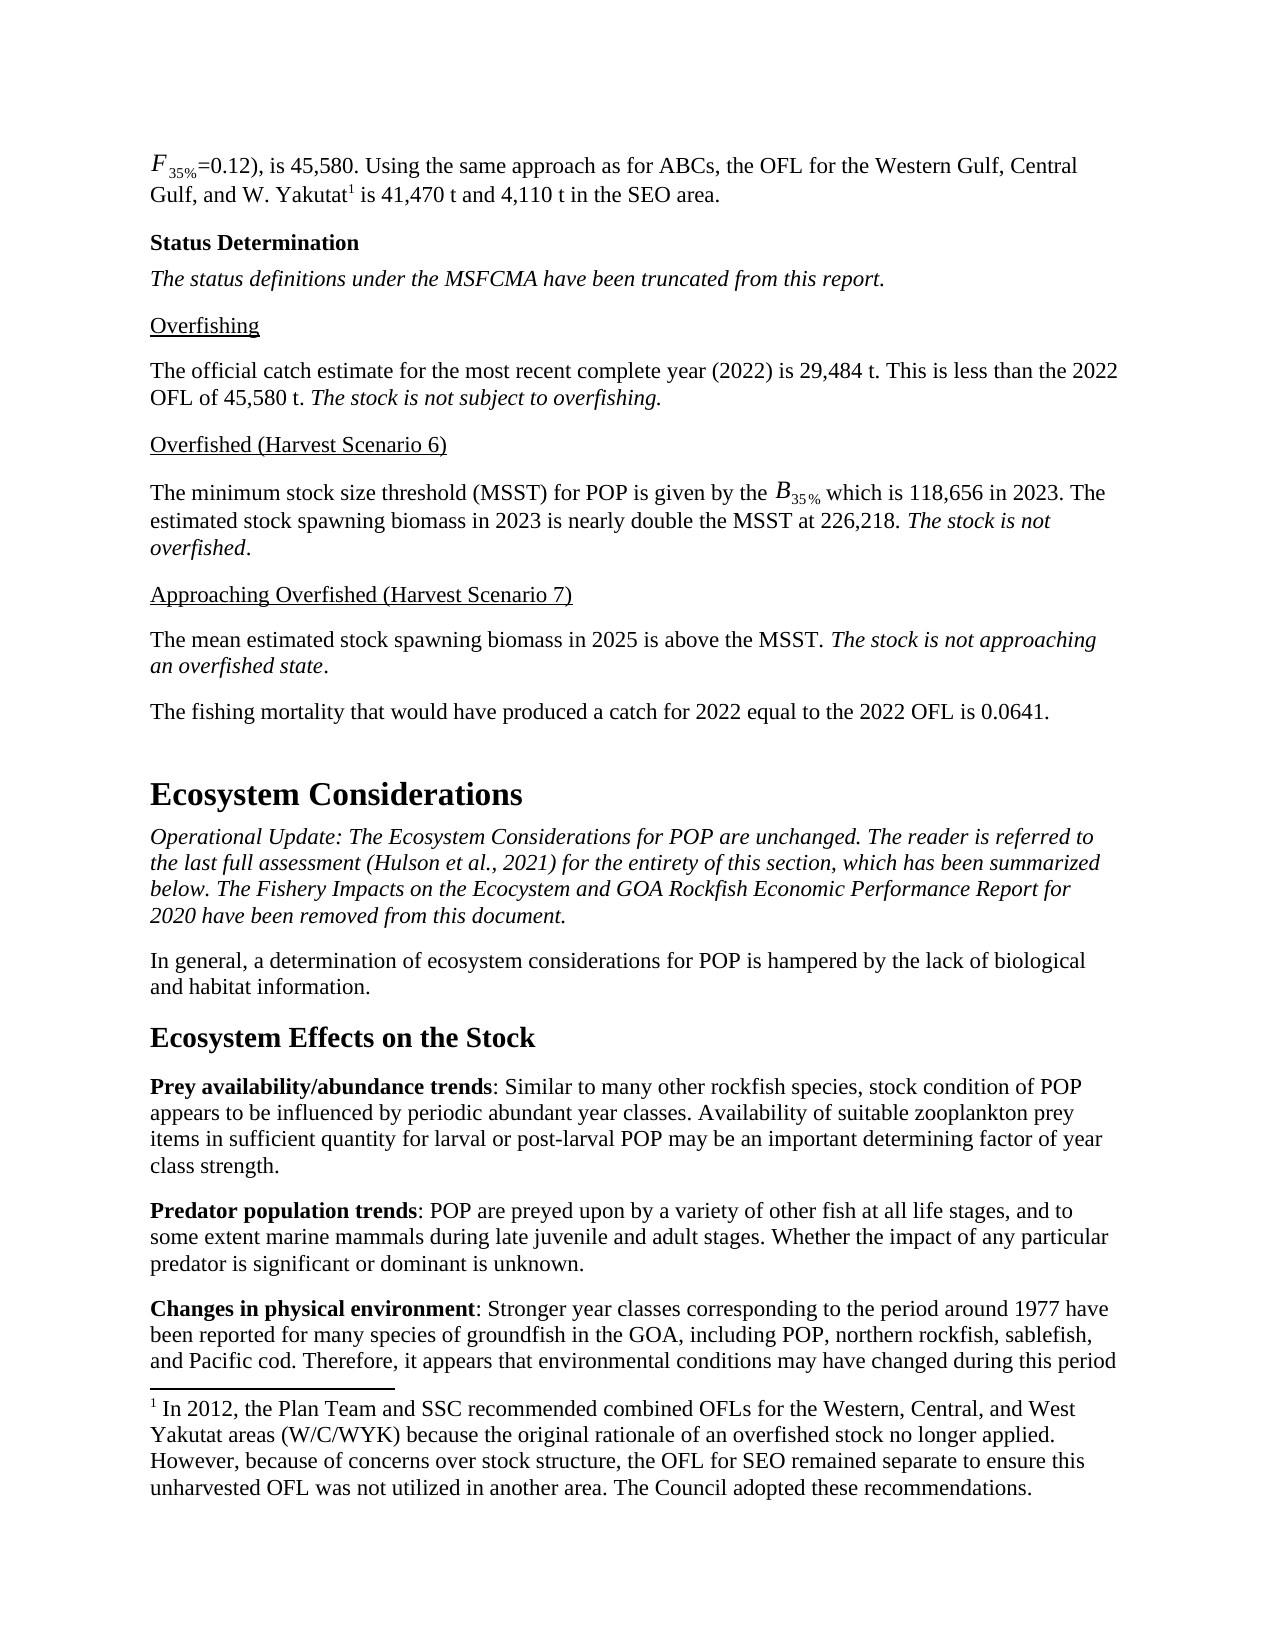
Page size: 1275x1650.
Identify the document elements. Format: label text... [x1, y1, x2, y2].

text Prey availability/abundance trends: Similar to many other rockfish species, stock condition of POP appears to be influenced by periodic abundant year classes. Availability of suitable zooplankton prey items in sufficient quantity for larval or post-larval POP may be an important determining factor of year class strength. [150, 1073, 1125, 1178]
text The status definitions under the MSFCMA have been truncated from this report. [150, 265, 1125, 292]
text The mean estimated stock spawning biomass in 2025 is above the MSST. The stock is not approaching an overfished state. [150, 626, 1125, 679]
subtitle Ecosystem Considerations [150, 774, 1125, 812]
text The minimum stock size threshold (MSST) for POP is given by the which is 118,656 in 2023. The estimated stock spawning biomass in 2023 is nearly double the MSST at 226,218. The stock is not overfished. [150, 476, 1125, 560]
subtitle Status Determination [150, 228, 1125, 255]
text In general, a determination of ecosystem considerations for POP is hampered by the lack of biological and habitat information. [150, 947, 1125, 1000]
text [150, 1295, 1125, 1374]
text Predator population trends: POP are preyed upon by a variety of other fish at all life stages, and to some extent marine mammals during late juvenile and adult stages. Whether the impact of any particular predator is significant or dominant is unknown. [150, 1197, 1125, 1276]
subtitle Ecosystem Effects on the Stock [150, 1021, 1125, 1054]
text Operational Update: The Ecosystem Considerations for POP are unchanged. The reader is referred to the last full assessment (Hulson et al., 2021) for the entirety of this section, which has been summarized below. The Fishery Impacts on the Ecocystem and GOA Rockfish Economic Performance Report for 2020 have been removed from this document. [150, 823, 1125, 928]
subtitle Overfished (Harvest Scenario 6) [150, 431, 1125, 457]
subtitle Approaching Overfished (Harvest Scenario 7) [150, 581, 1125, 607]
subtitle Overfishing [150, 312, 1125, 339]
text The fishing mortality that would have produced a catch for 2022 equal to the 2022 OFL is 0.0641. [150, 698, 1125, 724]
text The official catch estimate for the most recent complete year (2022) is 29,484 t. This is less than the 2022 OFL of 45,580 t. The stock is not subject to overfishing. [150, 358, 1125, 410]
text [150, 150, 1125, 208]
